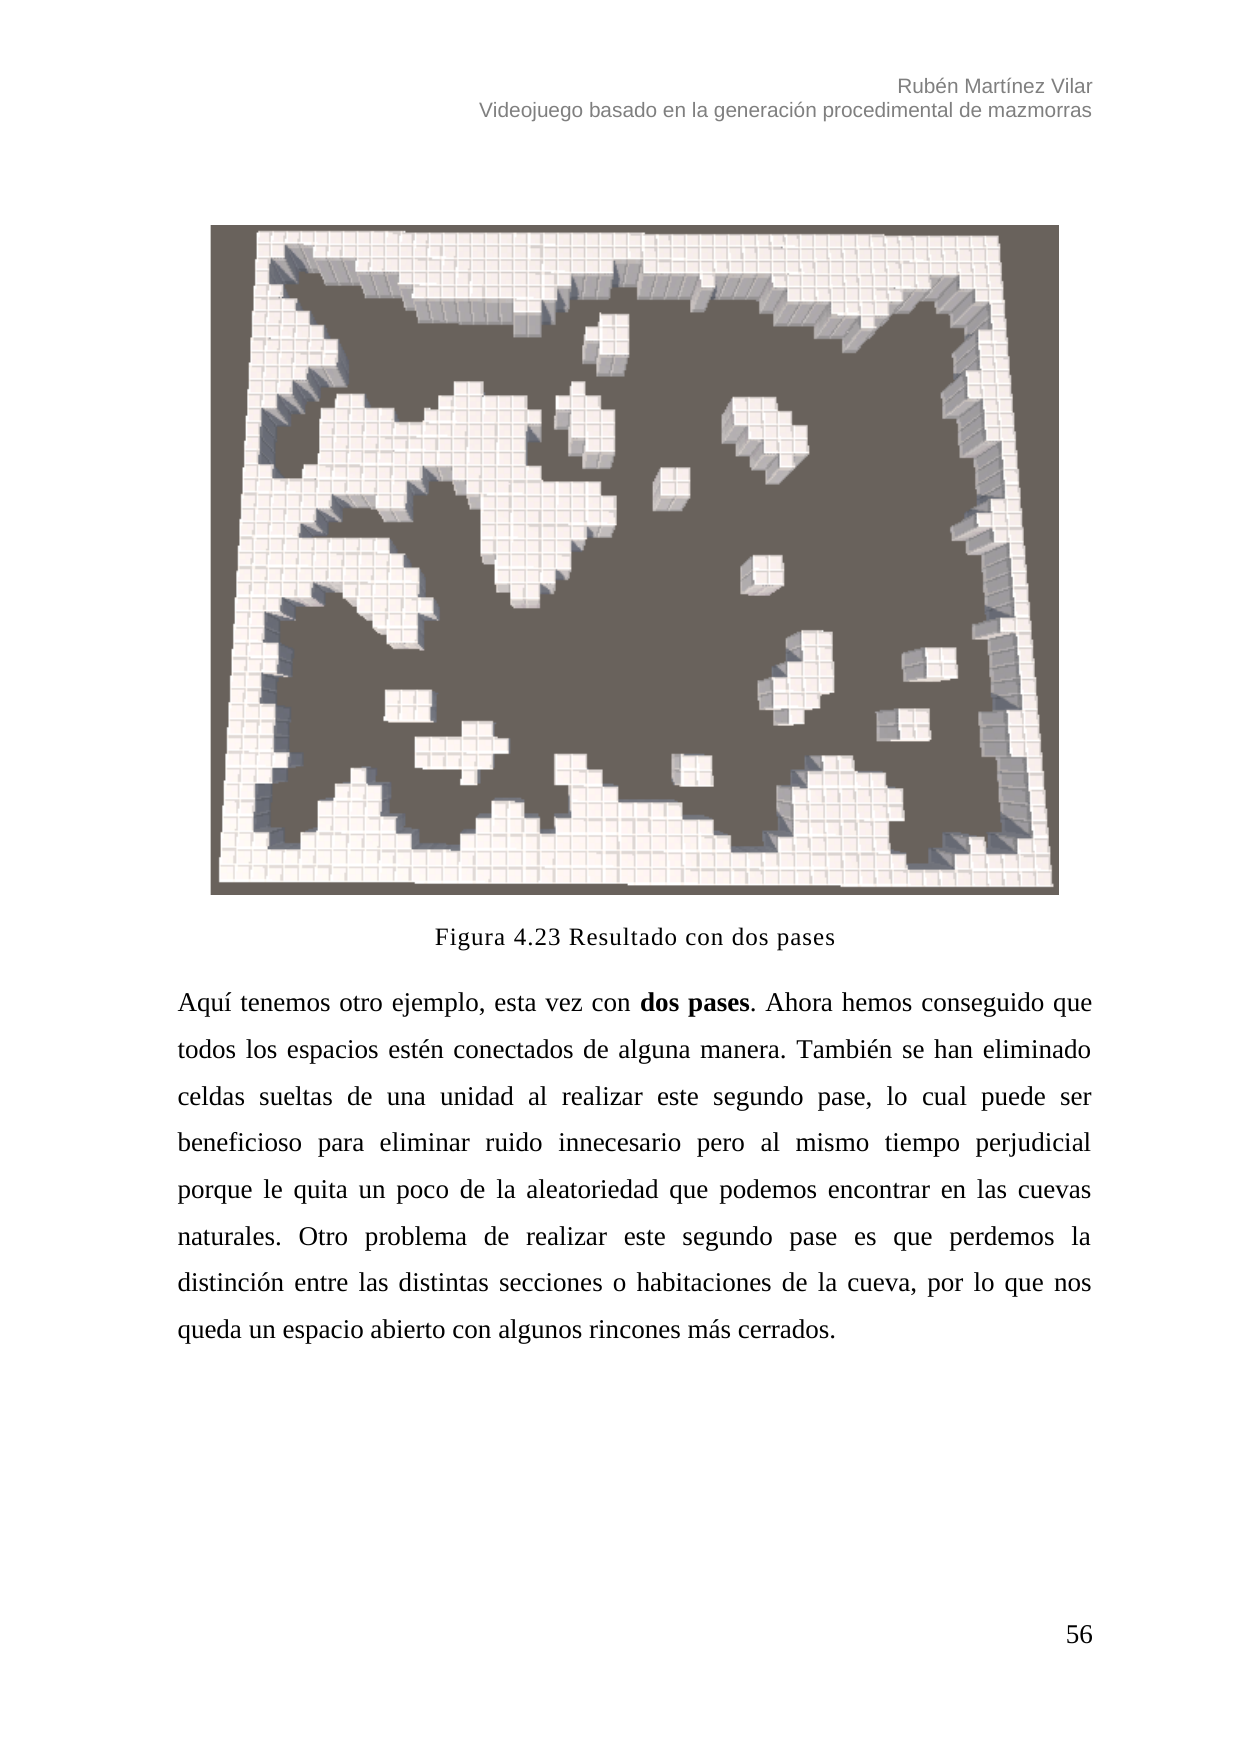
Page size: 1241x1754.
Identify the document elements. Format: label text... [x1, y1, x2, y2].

text Aquí tenemos otro ejemplo, esta vez con dos pases. Ahora hemos conseguido que todos los espacios estén conectados de alguna manera. También se han eliminado celdas sueltas de una unidad al realizar este segundo pase, lo cual puede ser beneficioso para eliminar ruido innecesario pero al mismo tiempo perjudicial porque le quita un poco de la aleatoriedad que podemos encontrar en las cuevas naturales. Otro problema de realizar este segundo pase es que perdemos la distinción entre las distintas secciones o habitaciones de la cueva, por lo que nos queda un espacio abierto con algunos rincones más cerrados. [177, 986, 1092, 1344]
picture [210, 225, 1059, 895]
